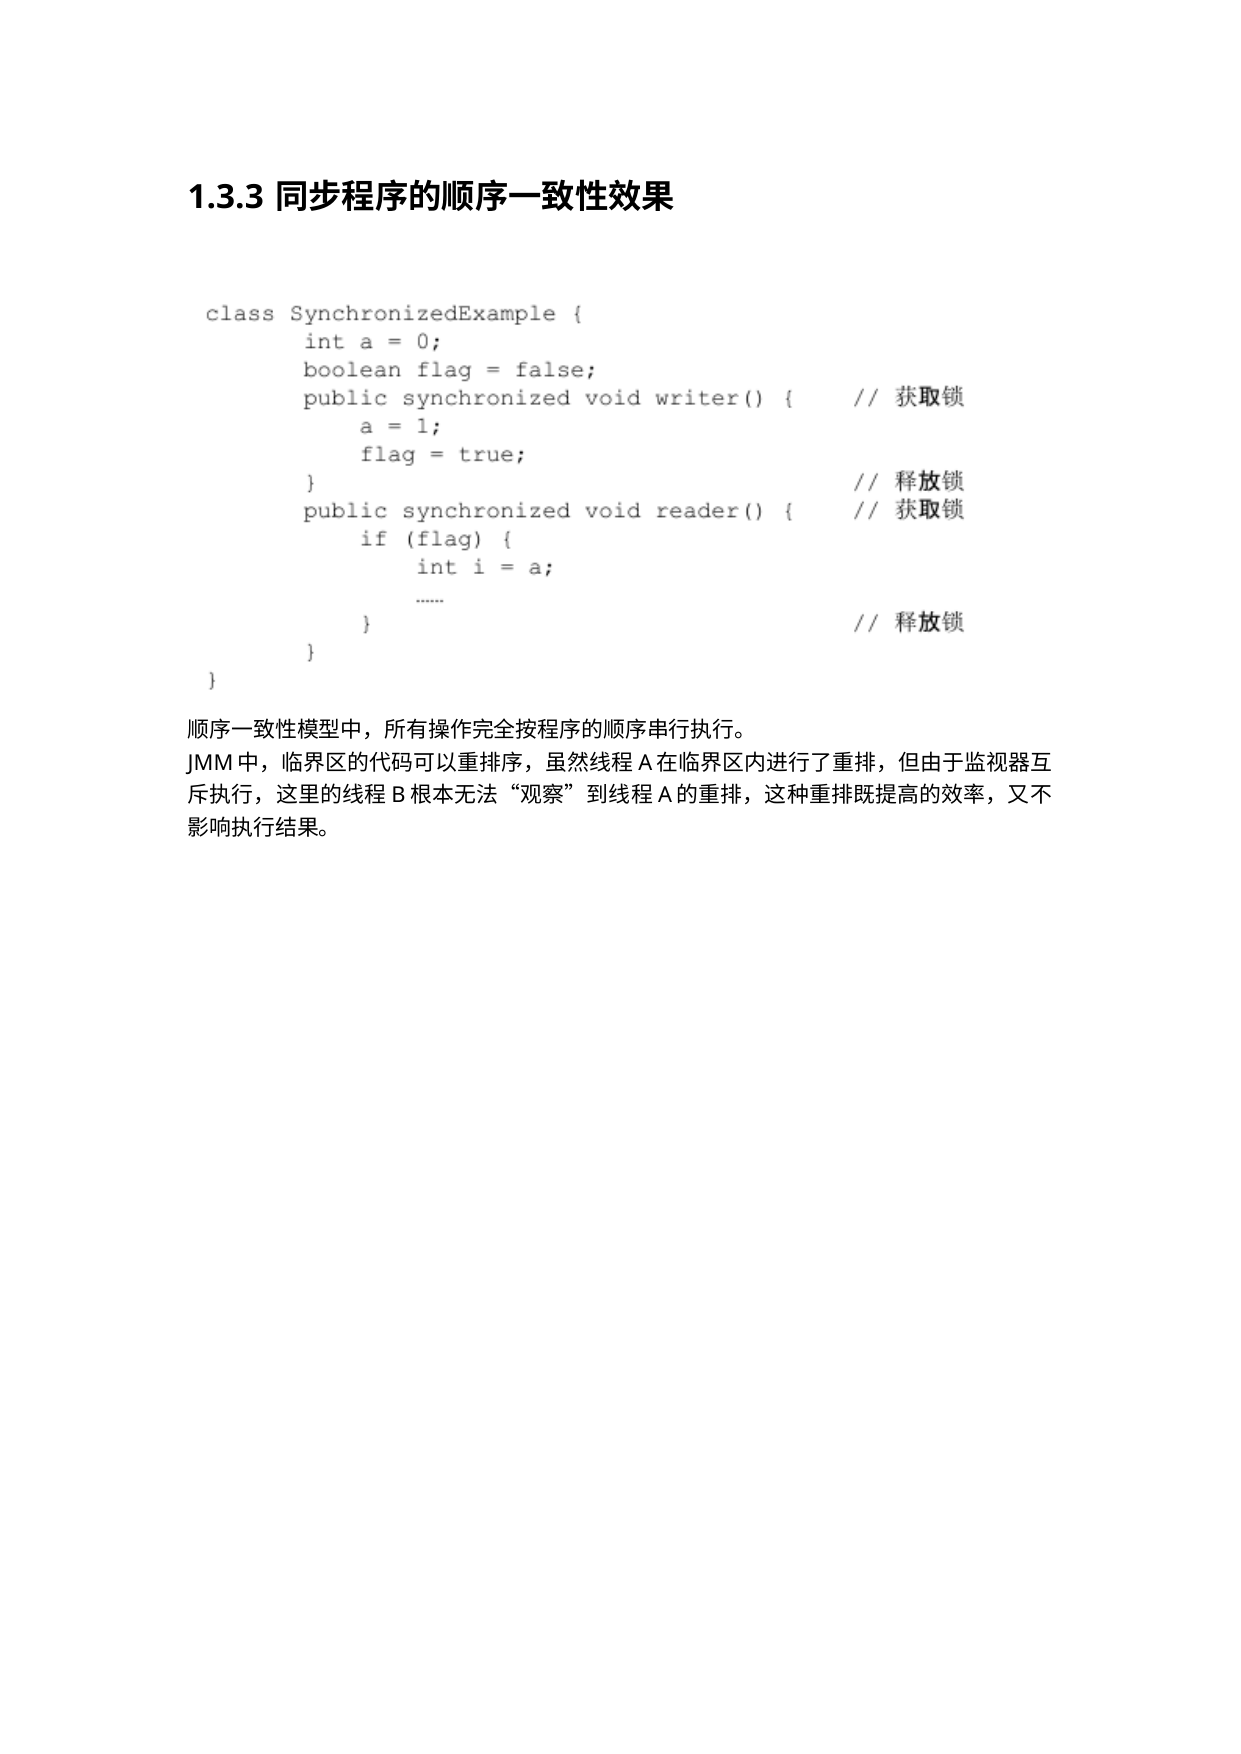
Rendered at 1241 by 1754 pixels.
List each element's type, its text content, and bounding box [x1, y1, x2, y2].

subtitle 同步程序的顺序一致性效果 [187, 162, 1053, 227]
picture [187, 289, 986, 693]
text JMM中，临界区的代码可以重排序，虽然线程A在临界区内进行了重排，但由于监视器互斥执行，这里的线程B根本无法“观察”到线程A的重排，这种重排既提高的效率，又不影响执行结果。 [187, 744, 1053, 842]
text 顺序一致性模型中，所有操作完全按程序的顺序串行执行。 [187, 712, 1053, 744]
